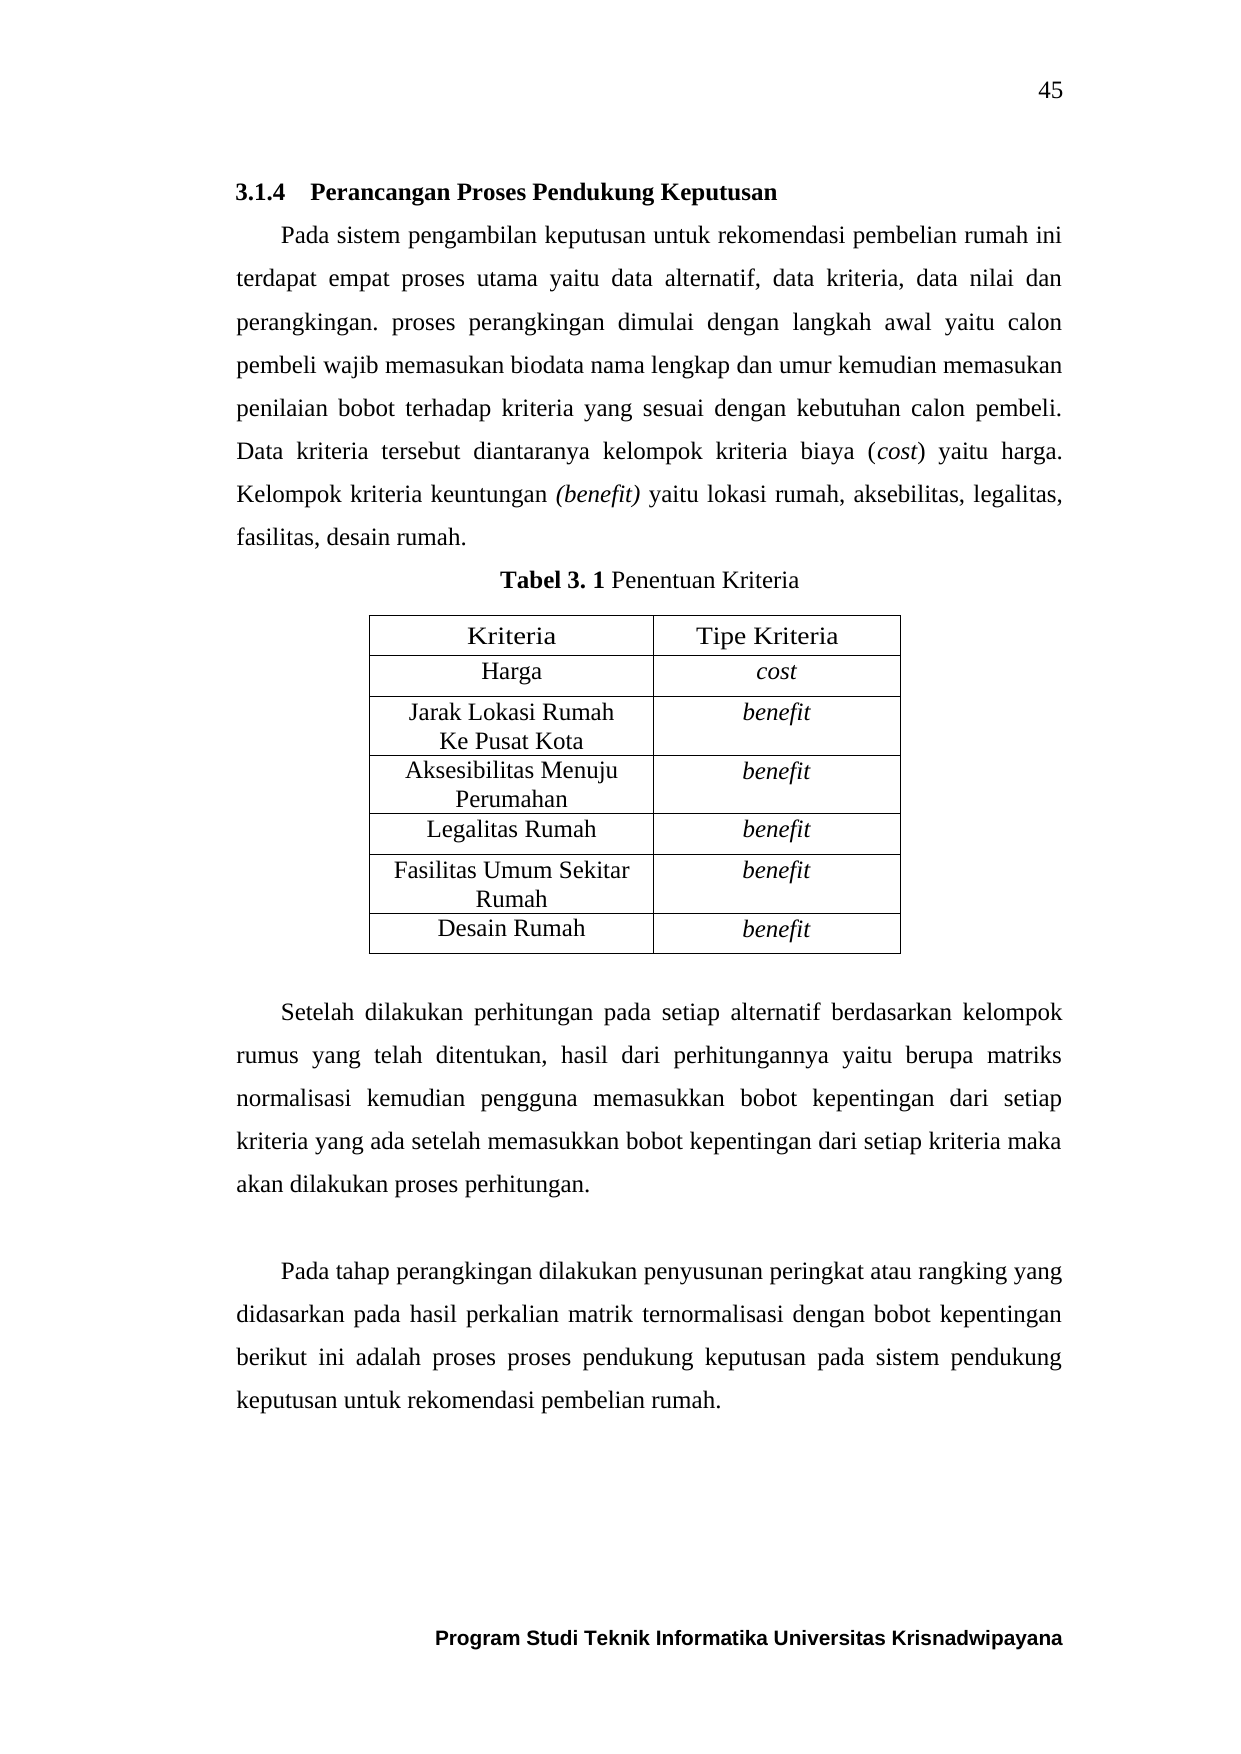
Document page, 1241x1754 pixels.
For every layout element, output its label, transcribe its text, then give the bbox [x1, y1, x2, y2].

table_cell Fasilitas Umum Sekitar Rumah [370, 855, 653, 912]
table_header Tipe Kriteria [654, 616, 900, 655]
table_cell benefit [654, 756, 900, 813]
table_cell Legalitas Rumah [370, 814, 653, 853]
table_cell cost [654, 656, 900, 696]
subtitle Perancangan Proses Pendukung Keputusan [235, 177, 1063, 206]
table_cell Jarak Lokasi Rumah Ke Pusat Kota [370, 697, 653, 754]
table_cell benefit [654, 697, 900, 754]
text Setelah dilakukan perhitungan pada setiap alternatif berdasarkan kelompok rumus yang telah ditentukan, hasil dari perhitungannya yaitu berupa matriks normalisasi kemudian pengguna memasukkan bobot kepentingan dari setiap kriteria yang ada setelah memasukkan bobot kepentingan dari setiap kriteria maka akan dilakukan proses perhitungan. [236, 997, 1063, 1198]
text Pada sistem pengambilan keputusan untuk rekomendasi pembelian rumah ini terdapat empat proses utama yaitu data alternatif, data kriteria, data nilai dan perangkingan. proses perangkingan dimulai dengan langkah awal yaitu calon pembeli wajib memasukan biodata nama lengkap dan umur kemudian memasukan penilaian bobot terhadap kriteria yang sesuai dengan kebutuhan calon pembeli. Data kriteria tersebut diantaranya kelompok kriteria biaya (cost) yaitu harga. Kelompok kriteria keuntungan (benefit) yaitu lokasi rumah, aksebilitas, legalitas, fasilitas, desain rumah. [236, 220, 1063, 551]
table_cell benefit [654, 914, 900, 953]
text Pada tahap perangkingan dilakukan penyusunan peringkat atau rangking yang didasarkan pada hasil perkalian matrik ternormalisasi dengan bobot kepentingan berikut ini adalah proses proses pendukung keputusan pada sistem pendukung keputusan untuk rekomendasi pembelian rumah. [236, 1256, 1063, 1414]
table_cell Desain Rumah [370, 914, 653, 953]
table_cell Harga [370, 656, 653, 696]
table_cell Aksesibilitas Menuju Perumahan [370, 756, 653, 813]
table_cell benefit [654, 814, 900, 853]
text Tabel 3. 1 Penentuan Kriteria [236, 565, 1063, 594]
table_cell benefit [654, 855, 900, 912]
table_header Kriteria [370, 616, 653, 655]
